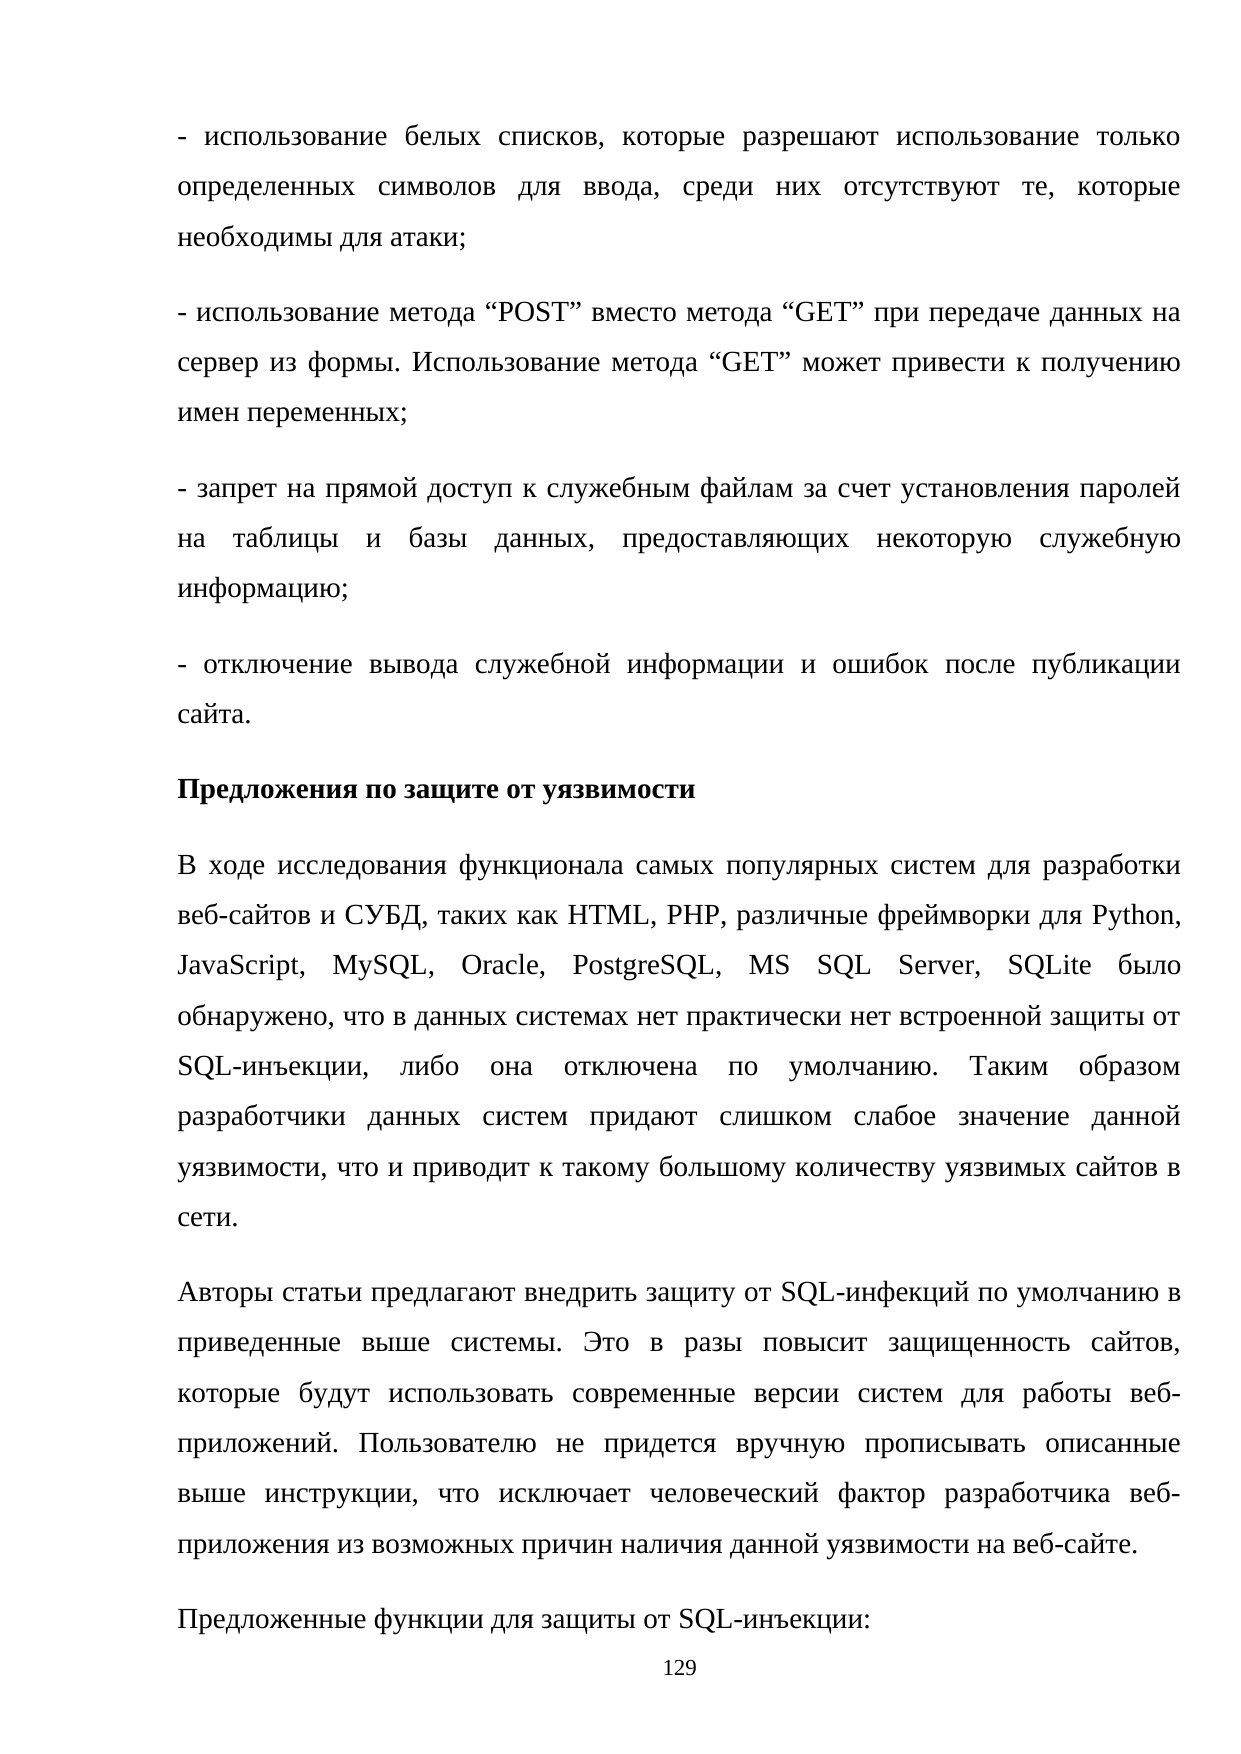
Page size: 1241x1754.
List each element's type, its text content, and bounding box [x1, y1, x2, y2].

text - отключение вывода служебной информации и ошибок после публикации сайта. [177, 646, 1182, 730]
text Предложения по защите от уязвимости [177, 771, 1182, 805]
text Авторы статьи предлагают внедрить защиту от SQL-инфекций по умолчанию в приведенные выше системы. Это в разы повысит защищенность сайтов, которые будут использовать современные версии систем для работы веб-приложений. Пользователю не придется вручную прописывать описанные выше инструкции, что исключает человеческий фактор разработчика веб-приложения из возможных причин наличия данной уязвимости на веб-сайте. [177, 1274, 1182, 1559]
text Предложенные функции для защиты от SQL-инъекции: [177, 1601, 1182, 1635]
text В ходе исследования функционала самых популярных систем для разработки веб-сайтов и СУБД, таких как HTML, PHP, различные фреймворки для Python, JavaScript, MySQL, Oracle, PostgreSQL, MS SQL Server, SQLite было обнаружено, что в данных системах нет практически нет встроенной защиты от SQL-инъекции, либо она отключена по умолчанию. Таким образом разработчики данных систем придают слишком слабое значение данной уязвимости, что и приводит к такому большому количеству уязвимых сайтов в сети. [177, 847, 1182, 1232]
text - использование белых списков, которые разрешают использование только определенных символов для ввода, среди них отсутствуют те, которые необходимы для атаки; [177, 118, 1182, 252]
text - использование метода “POST” вместо метода “GET” при передаче данных на сервер из формы. Использование метода “GET” может привести к получению имен переменных; [177, 294, 1182, 428]
text - запрет на прямой доступ к служебным файлам за счет установления паролей на таблицы и базы данных, предоставляющих некоторую служебную информацию; [177, 470, 1182, 604]
